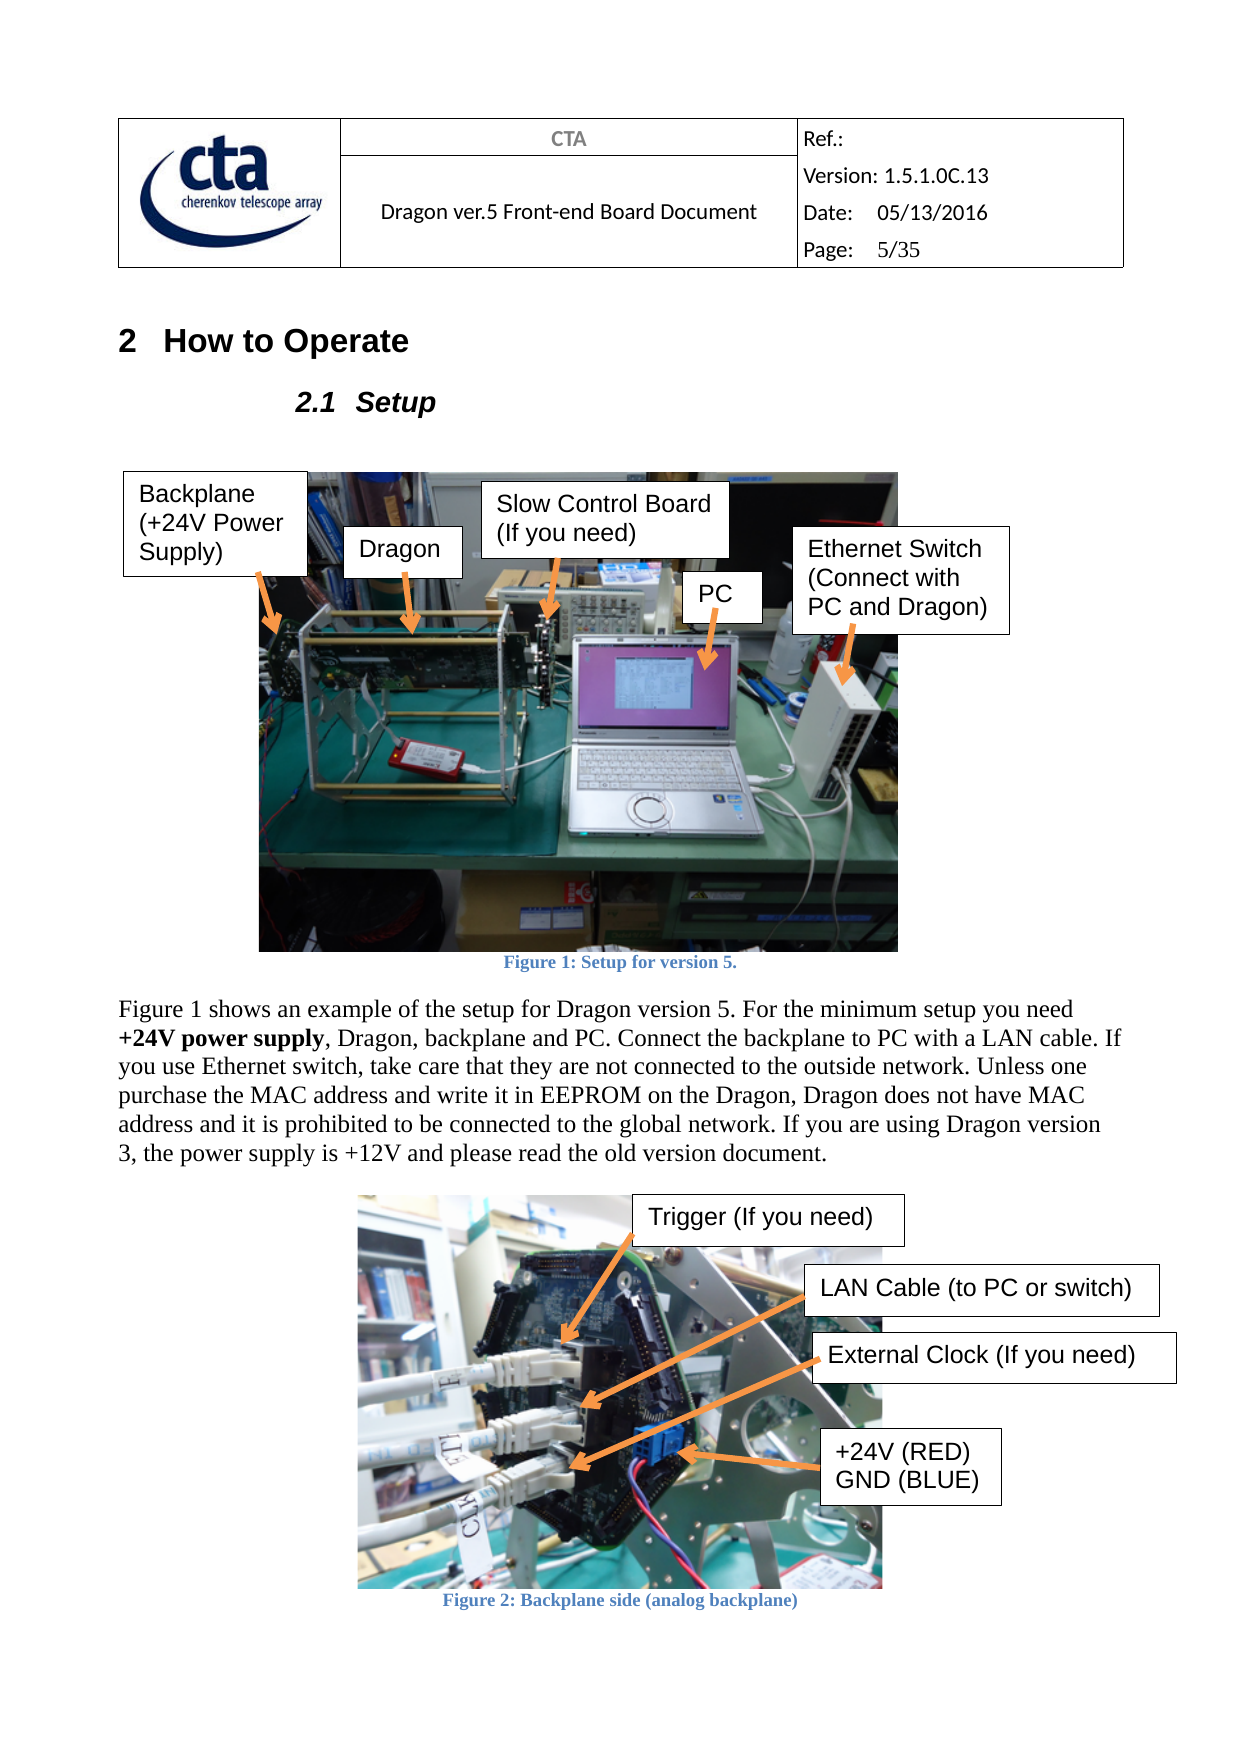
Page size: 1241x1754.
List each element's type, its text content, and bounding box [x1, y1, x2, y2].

picture [258, 472, 898, 952]
text Figure 2: Backplane side (analog backplane) [118, 1589, 1122, 1610]
text Figure 1: Setup for version 5. [118, 951, 1122, 973]
picture [357, 1195, 883, 1589]
subtitle Setup [295, 385, 1122, 418]
picture [123, 124, 336, 262]
text Figure 1 shows an example of the setup for Dragon version 5. For the minimum setup you need +24V power supply, Dragon, backplane and PC. Connect the backplane to PC with a LAN cable. If you use Ethernet switch, take care that they are not connected to the outside network. Unless one purchase the MAC address and write it in EEPROM on the Dragon, Dragon does not have MAC address and it is prohibited to be connected to the global network. If you are using Dragon version 3, the power supply is +12V and please read the old version document. [118, 994, 1122, 1166]
subtitle How to Operate [118, 321, 1122, 360]
